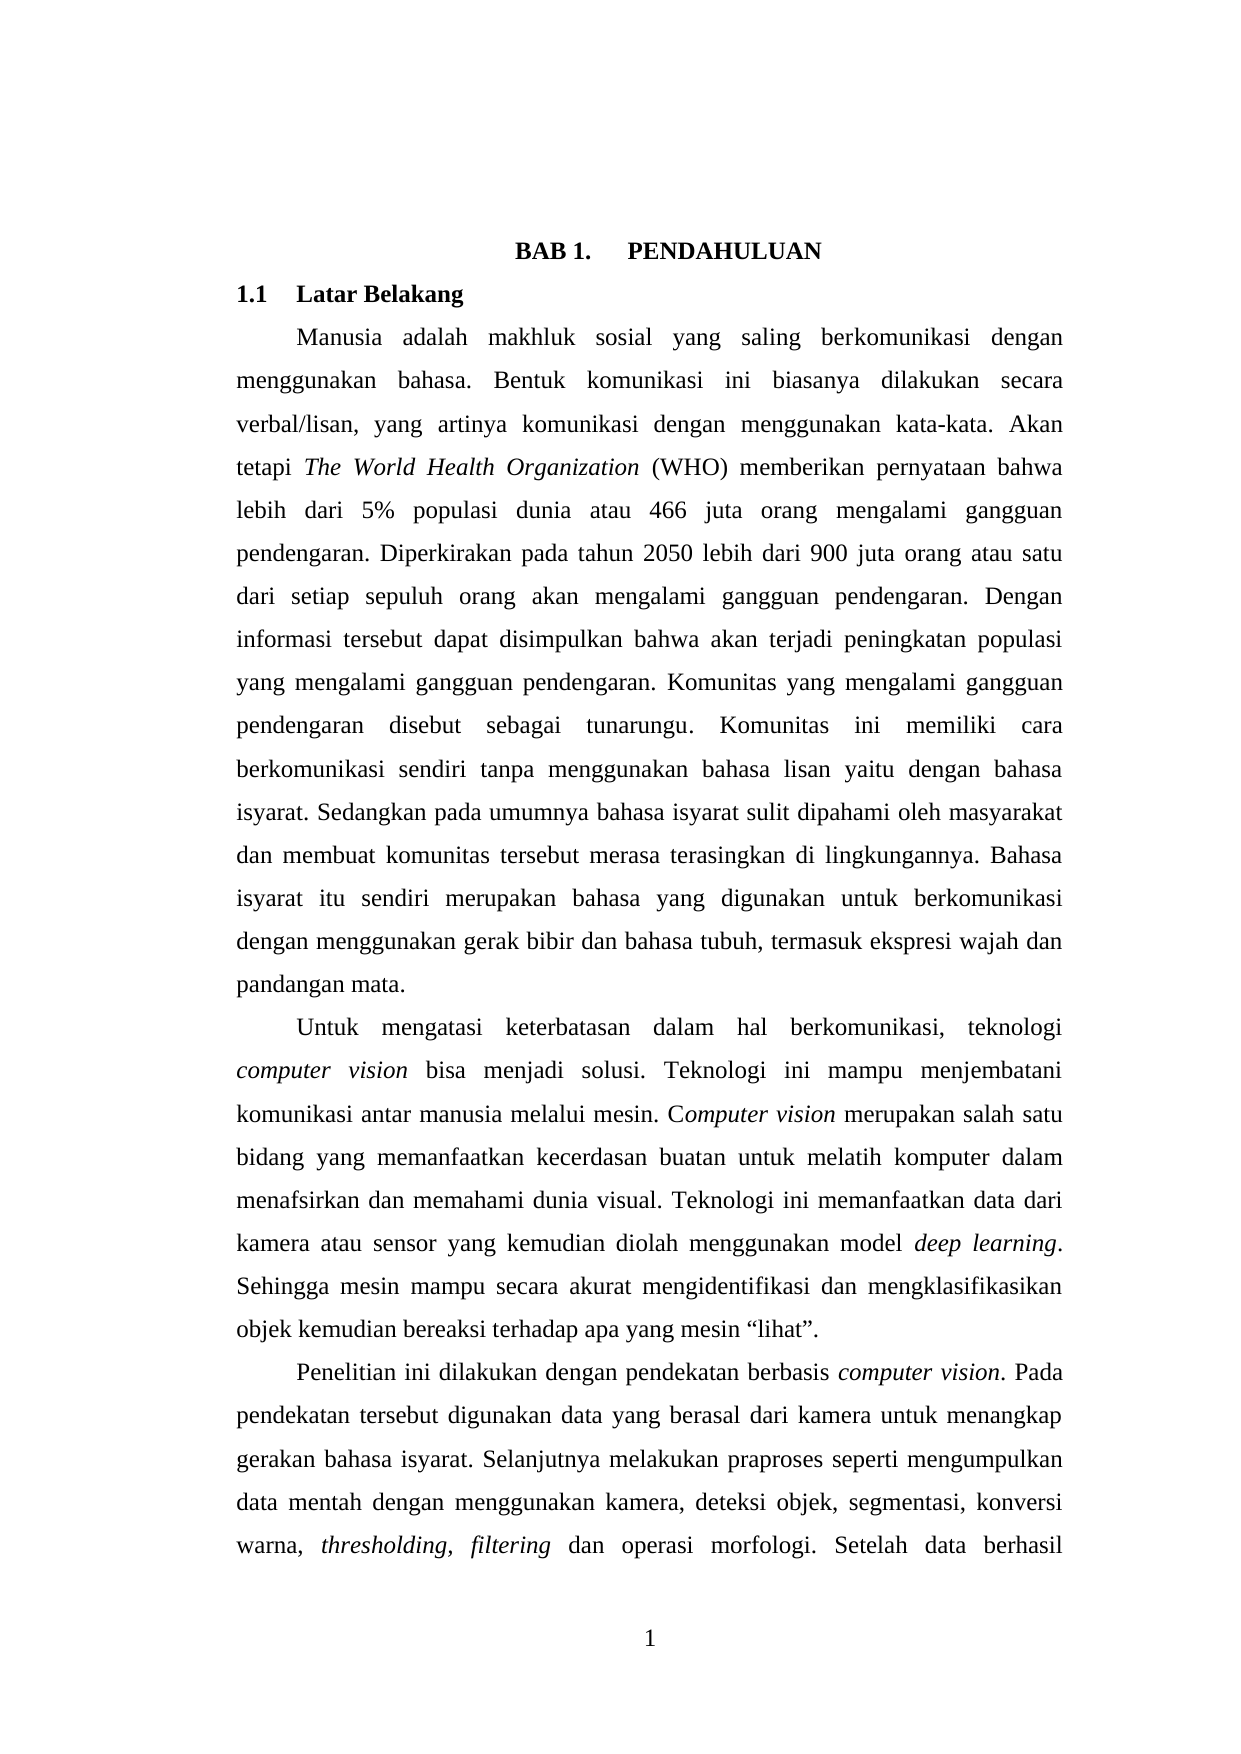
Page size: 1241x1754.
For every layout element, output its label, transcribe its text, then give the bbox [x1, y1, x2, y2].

text Untuk mengatasi keterbatasan dalam hal berkomunikasi, teknologi computer vision bisa menjadi solusi. Teknologi ini mampu menjembatani komunikasi antar manusia melalui mesin. Computer vision merupakan salah satu bidang yang memanfaatkan kecerdasan buatan untuk melatih komputer dalam menafsirkan dan memahami dunia visual. Teknologi ini memanfaatkan data dari kamera atau sensor yang kemudian diolah menggunakan model deep learning. Sehingga mesin mampu secara akurat mengidentifikasi dan mengklasifikasikan objek kemudian bereaksi terhadap apa yang mesin “lihat”. [236, 1012, 1063, 1343]
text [236, 1357, 1063, 1559]
subtitle PENDAHULUAN [274, 236, 1063, 265]
subtitle Latar Belakang [236, 279, 1063, 308]
text Manusia adalah makhluk sosial yang saling berkomunikasi dengan menggunakan bahasa. Bentuk komunikasi ini biasanya dilakukan secara verbal/lisan, yang artinya komunikasi dengan menggunakan kata-kata. Akan tetapi The World Health Organization (WHO) memberikan pernyataan bahwa lebih dari 5% populasi dunia atau 466 juta orang mengalami gangguan pendengaran. Diperkirakan pada tahun 2050 lebih dari 900 juta orang atau satu dari setiap sepuluh orang akan mengalami gangguan pendengaran. Dengan informasi tersebut dapat disimpulkan bahwa akan terjadi peningkatan populasi yang mengalami gangguan pendengaran. Komunitas yang mengalami gangguan pendengaran disebut sebagai tunarungu. Komunitas ini memiliki cara berkomunikasi sendiri tanpa menggunakan bahasa lisan yaitu dengan bahasa isyarat. Sedangkan pada umumnya bahasa isyarat sulit dipahami oleh masyarakat dan membuat komunitas tersebut merasa terasingkan di lingkungannya. Bahasa isyarat itu sendiri merupakan bahasa yang digunakan untuk berkomunikasi dengan menggunakan gerak bibir dan bahasa tubuh, termasuk ekspresi wajah dan pandangan mata. [236, 322, 1063, 998]
